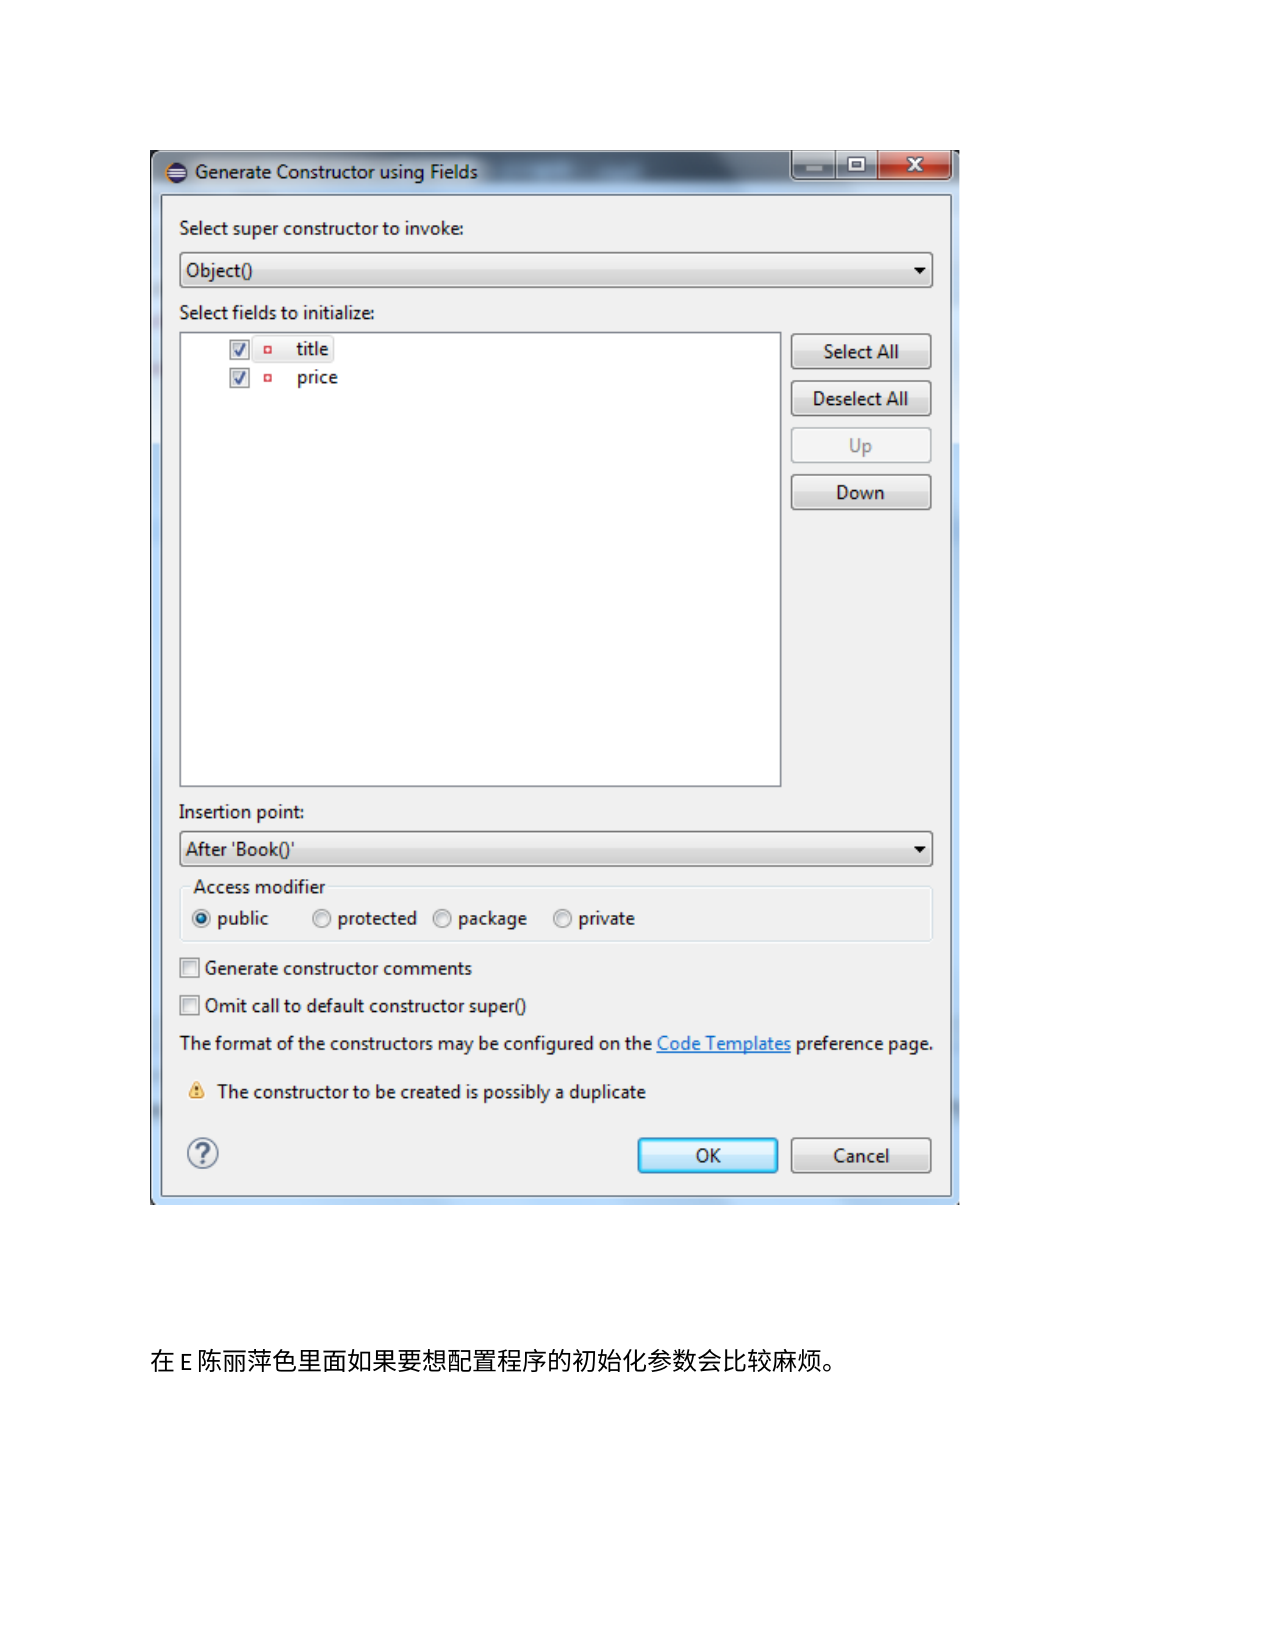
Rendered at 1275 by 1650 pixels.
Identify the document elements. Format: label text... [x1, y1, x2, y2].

picture [150, 150, 960, 1205]
text 在E陈丽萍色里面如果要想配置程序的初始化参数会比较麻烦。 [150, 1341, 1125, 1378]
